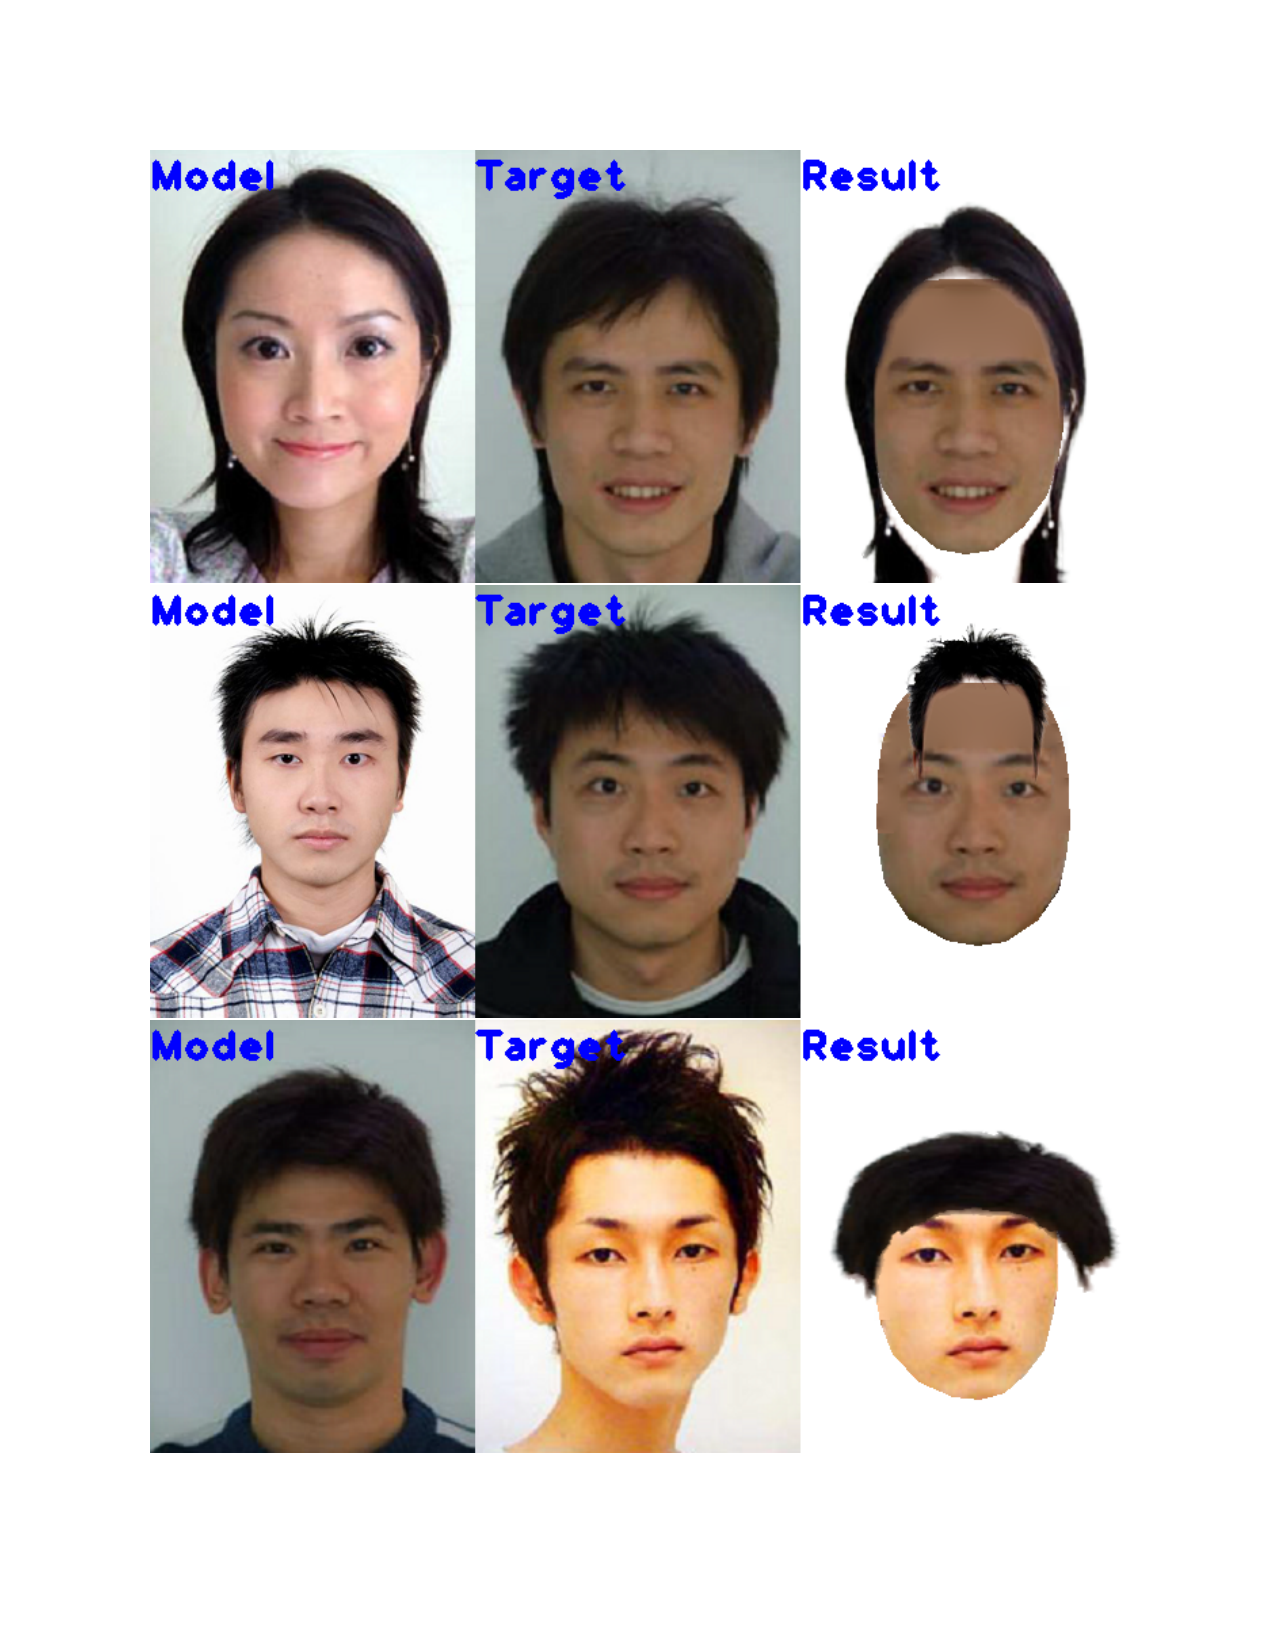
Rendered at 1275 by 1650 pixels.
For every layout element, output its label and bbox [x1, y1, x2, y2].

picture [150, 1020, 1125, 1453]
picture [150, 150, 1125, 583]
picture [150, 585, 1125, 1018]
